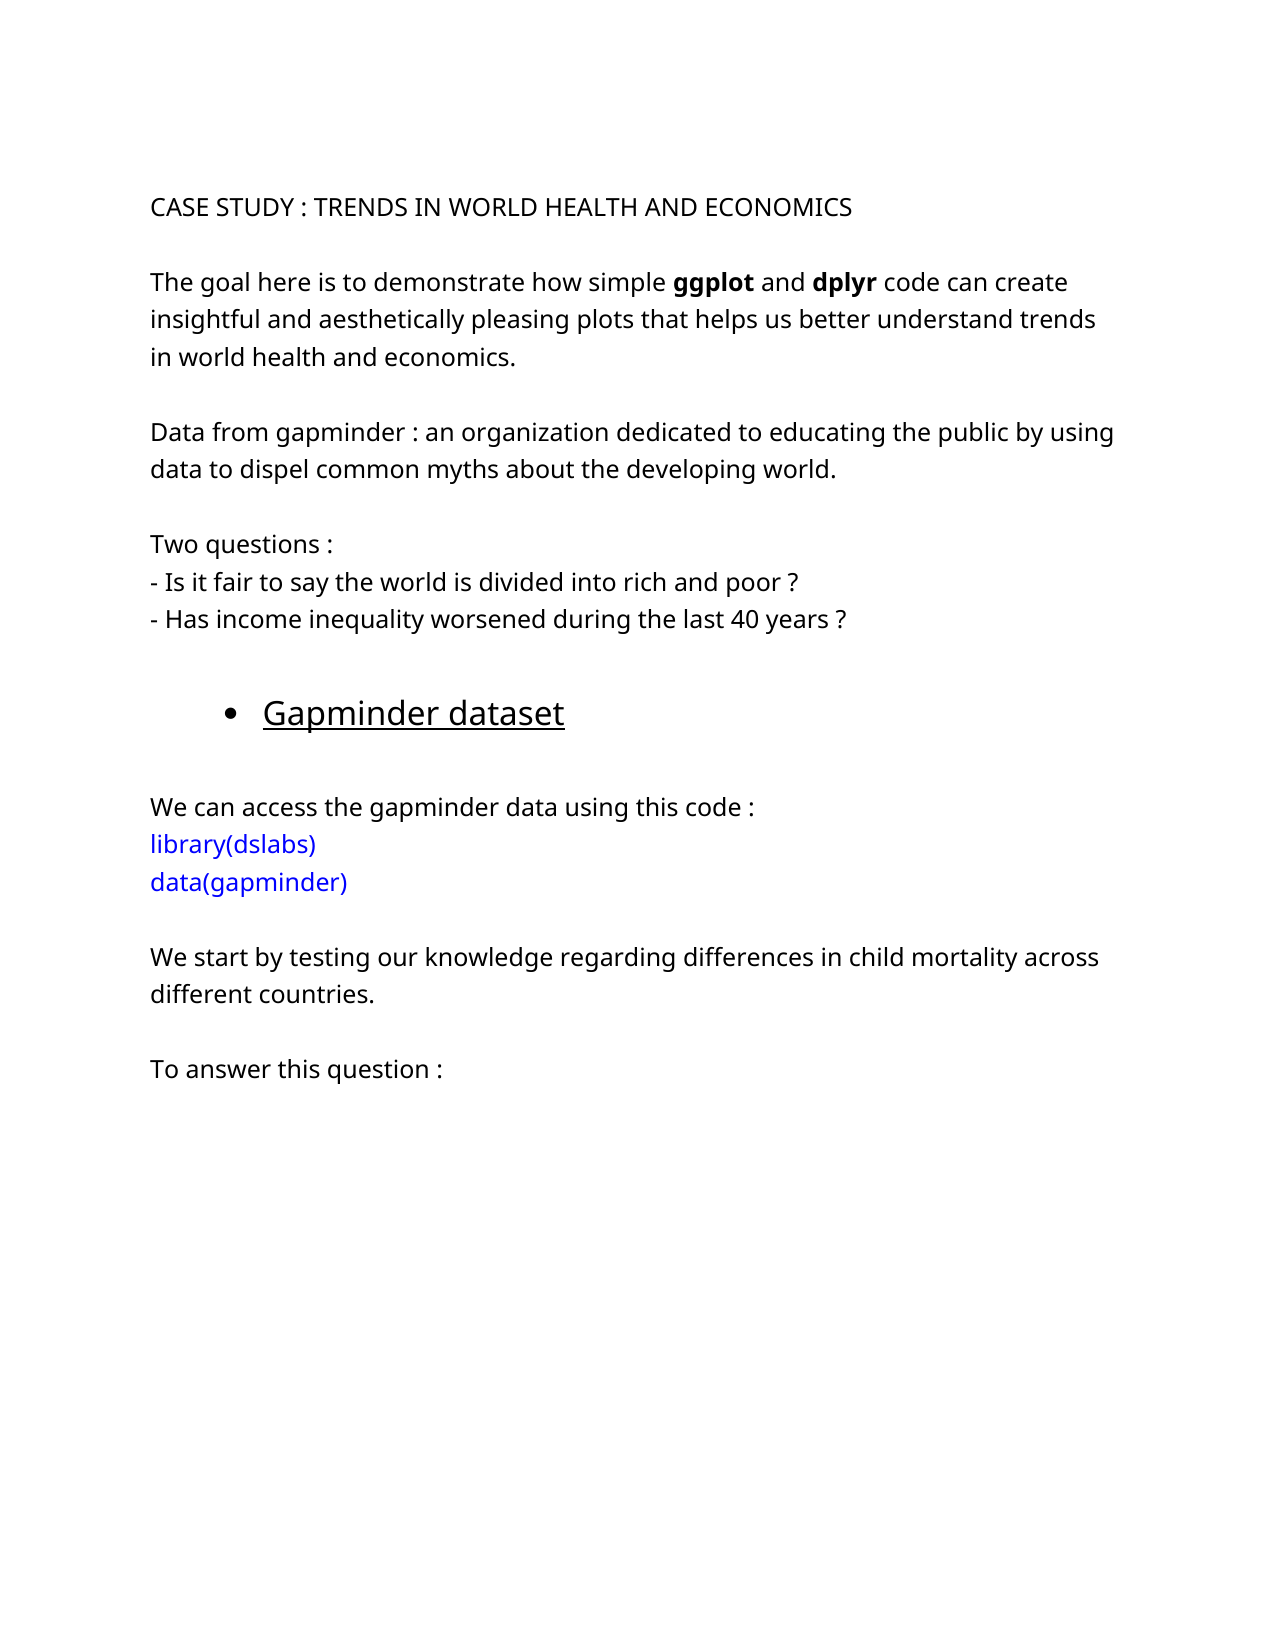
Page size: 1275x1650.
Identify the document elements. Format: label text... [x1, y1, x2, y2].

list To answer this question : [150, 1050, 1125, 1087]
text Data from gapminder : an organization dedicated to educating the public by using data to dispel common myths about the developing world. [150, 412, 1125, 487]
list data(gapminder) [150, 862, 1125, 900]
text Two questions : [150, 525, 1125, 562]
list library(dslabs) [150, 825, 1125, 862]
text - Is it fair to say the world is divided into rich and poor ? [150, 562, 1125, 600]
text CASE STUDY : TRENDS IN WORLD HEALTH AND ECONOMICS [150, 187, 1125, 225]
text Gapminder dataset [225, 675, 1125, 750]
list We can access the gapminder data using this code : [150, 787, 1125, 825]
list - Has income inequality worsened during the last 40 years ? [150, 600, 1125, 637]
list We start by testing our knowledge regarding differences in child mortality across different countries. [150, 937, 1125, 1012]
text The goal here is to demonstrate how simple ggplot and dplyr code can create insightful and aesthetically pleasing plots that helps us better understand trends in world health and economics. [150, 262, 1125, 375]
